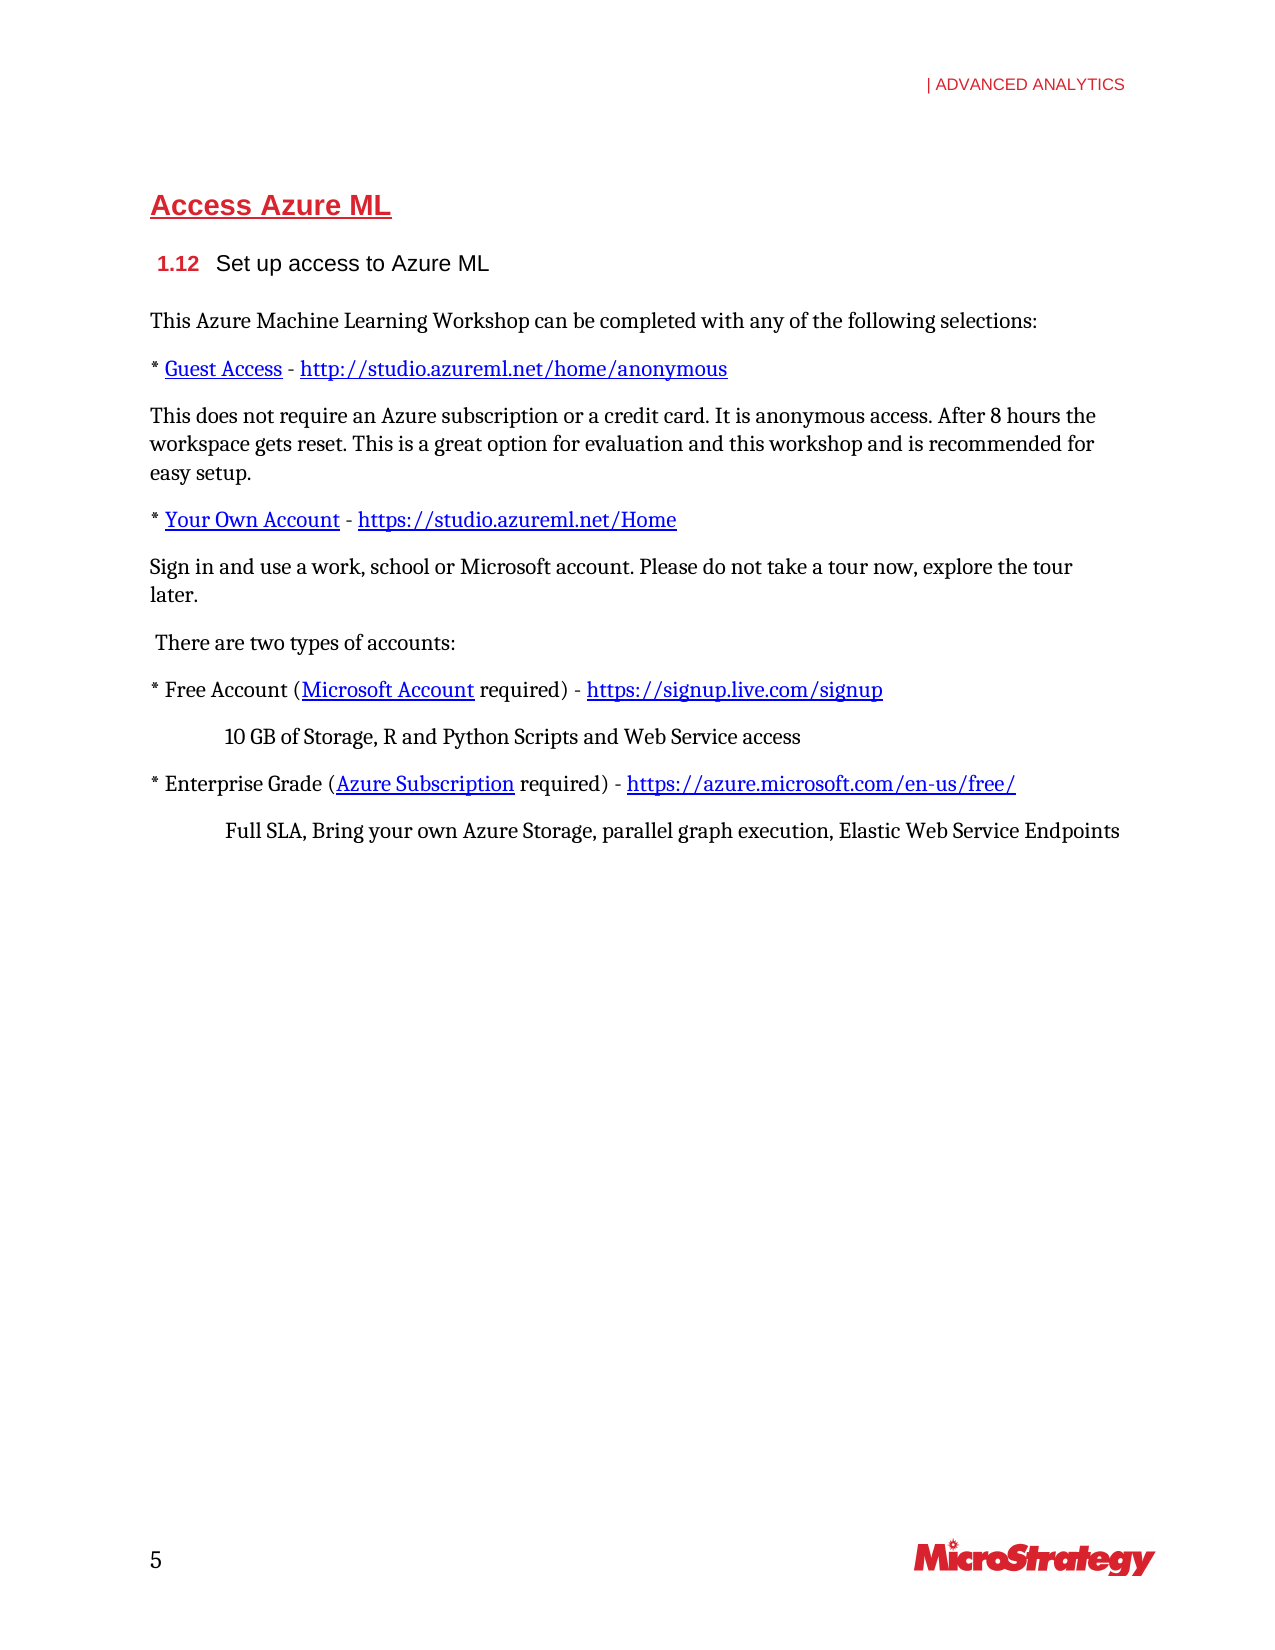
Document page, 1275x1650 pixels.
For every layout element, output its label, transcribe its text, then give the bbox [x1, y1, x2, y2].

text Sign in and use a work, school or Microsoft account. Please do not take a tour now, explore the tour later. [150, 554, 1125, 609]
text There are two types of accounts: [150, 629, 1125, 656]
text This does not require an Azure subscription or a credit card. It is anonymous access. After 8 hours the workspace gets reset. This is a great option for evaluation and this workshop and is recommended for easy setup. [150, 403, 1125, 486]
picture [914, 1538, 1156, 1576]
text * Free Account (Microsoft Account required) - https://signup.live.com/signup [150, 677, 1125, 703]
text This Azure Machine Learning Workshop can be completed with any of the following selections: [150, 308, 1125, 334]
list Set up access to Azure ML [178, 250, 1125, 276]
text * Your Own Account - https://studio.azureml.net/Home [150, 507, 1125, 533]
subtitle Access Azure ML [150, 188, 1125, 221]
text * Enterprise Grade (Azure Subscription required) - https://azure.microsoft.com/en-us/free/ [150, 771, 1125, 797]
text 10 GB of Storage, R and Python Scripts and Web Service access [225, 724, 1125, 750]
text * Guest Access - http://studio.azureml.net/home/anonymous [150, 355, 1125, 382]
text Full SLA, Bring your own Azure Storage, parallel graph execution, Elastic Web Service Endpoints [225, 818, 1125, 844]
